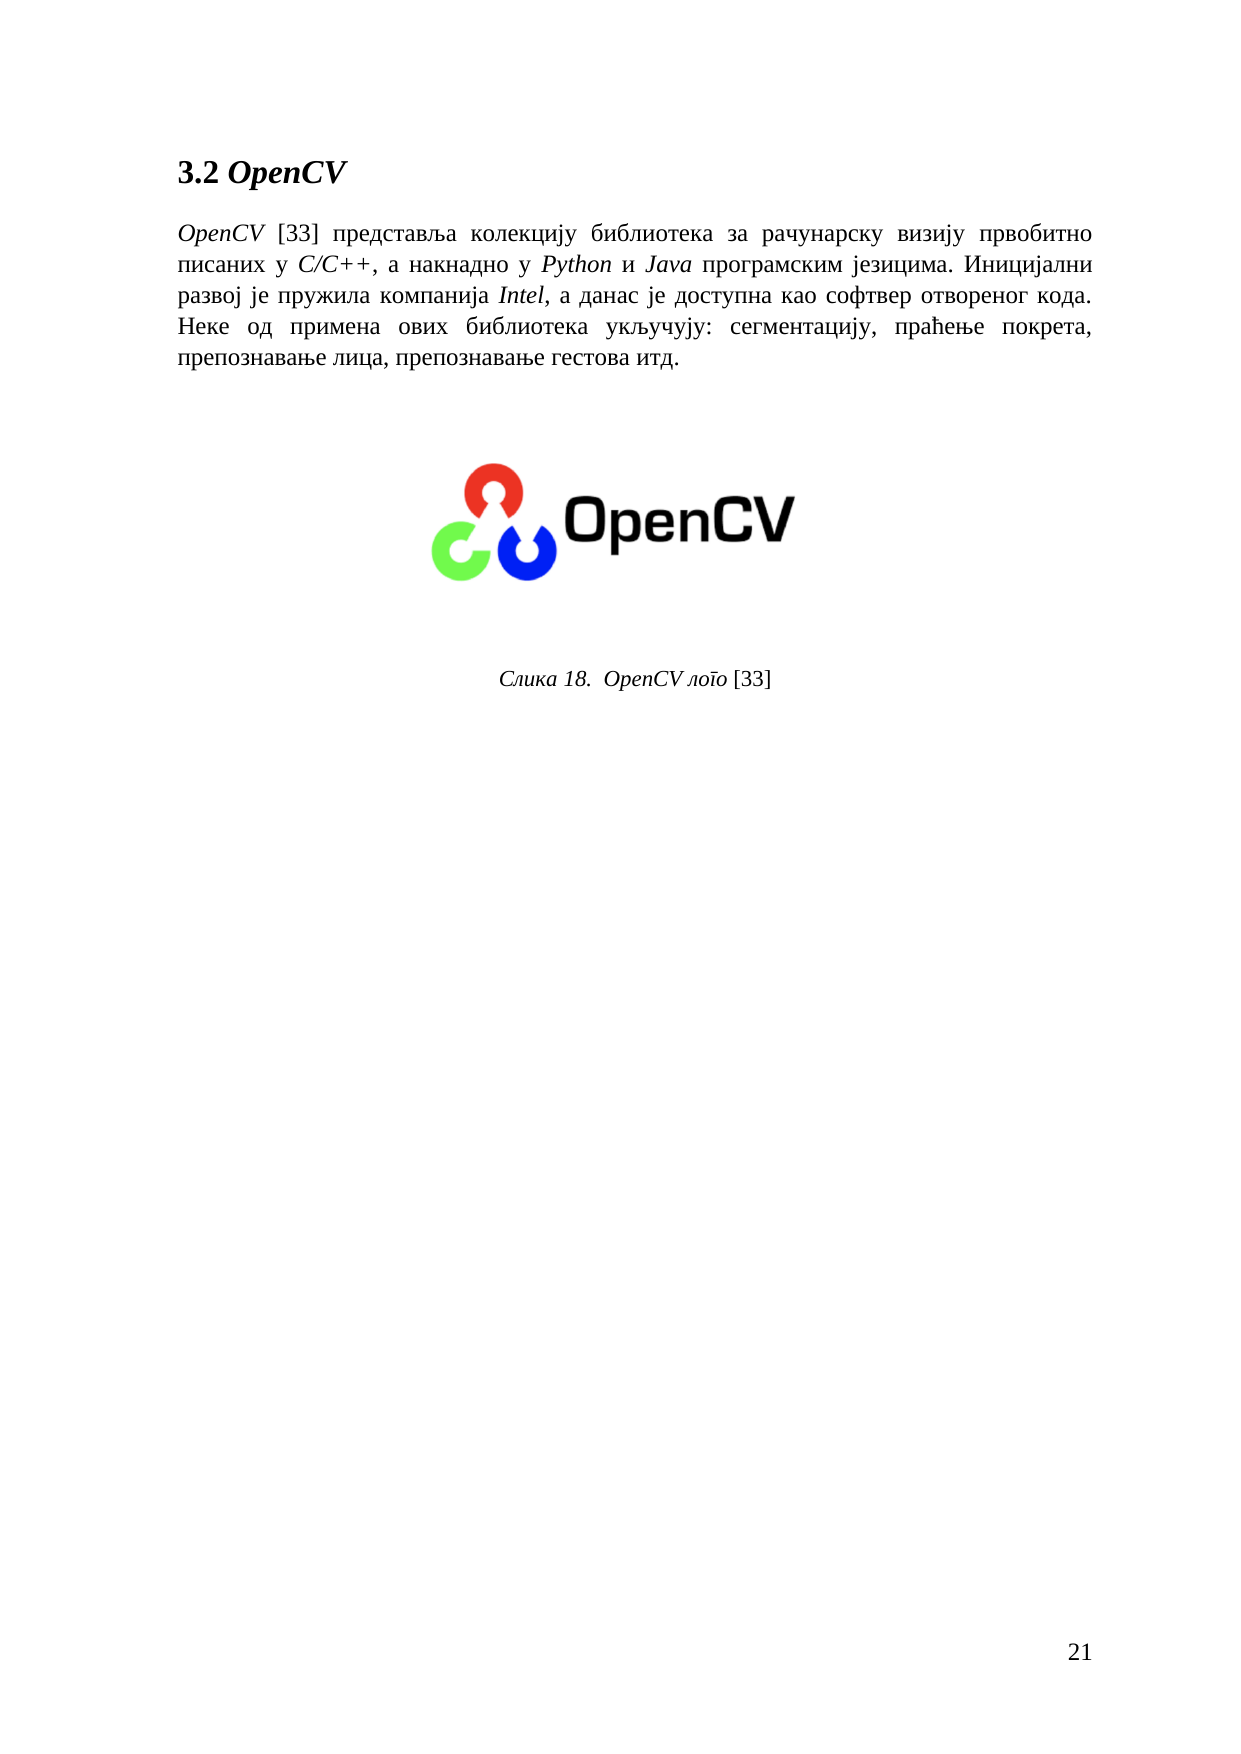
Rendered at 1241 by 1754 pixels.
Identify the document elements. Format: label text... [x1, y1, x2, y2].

text OpenCV [33] представља колекцију библиотека за рачунарску визију првобитно писаних у C/C++, а накнадно у Python и Java програмским језицима. Иницијални развој је пружила компанија Intel, а данас је доступна као софтвер отвореног кода. Неке од примена ових библиотека укључују: сегментацију, праћење покрета, препознавање лица, препознавање гестова итд. [177, 218, 1092, 371]
picture [242, 390, 1028, 647]
subtitle 3.2 OpenCV [177, 152, 1092, 190]
